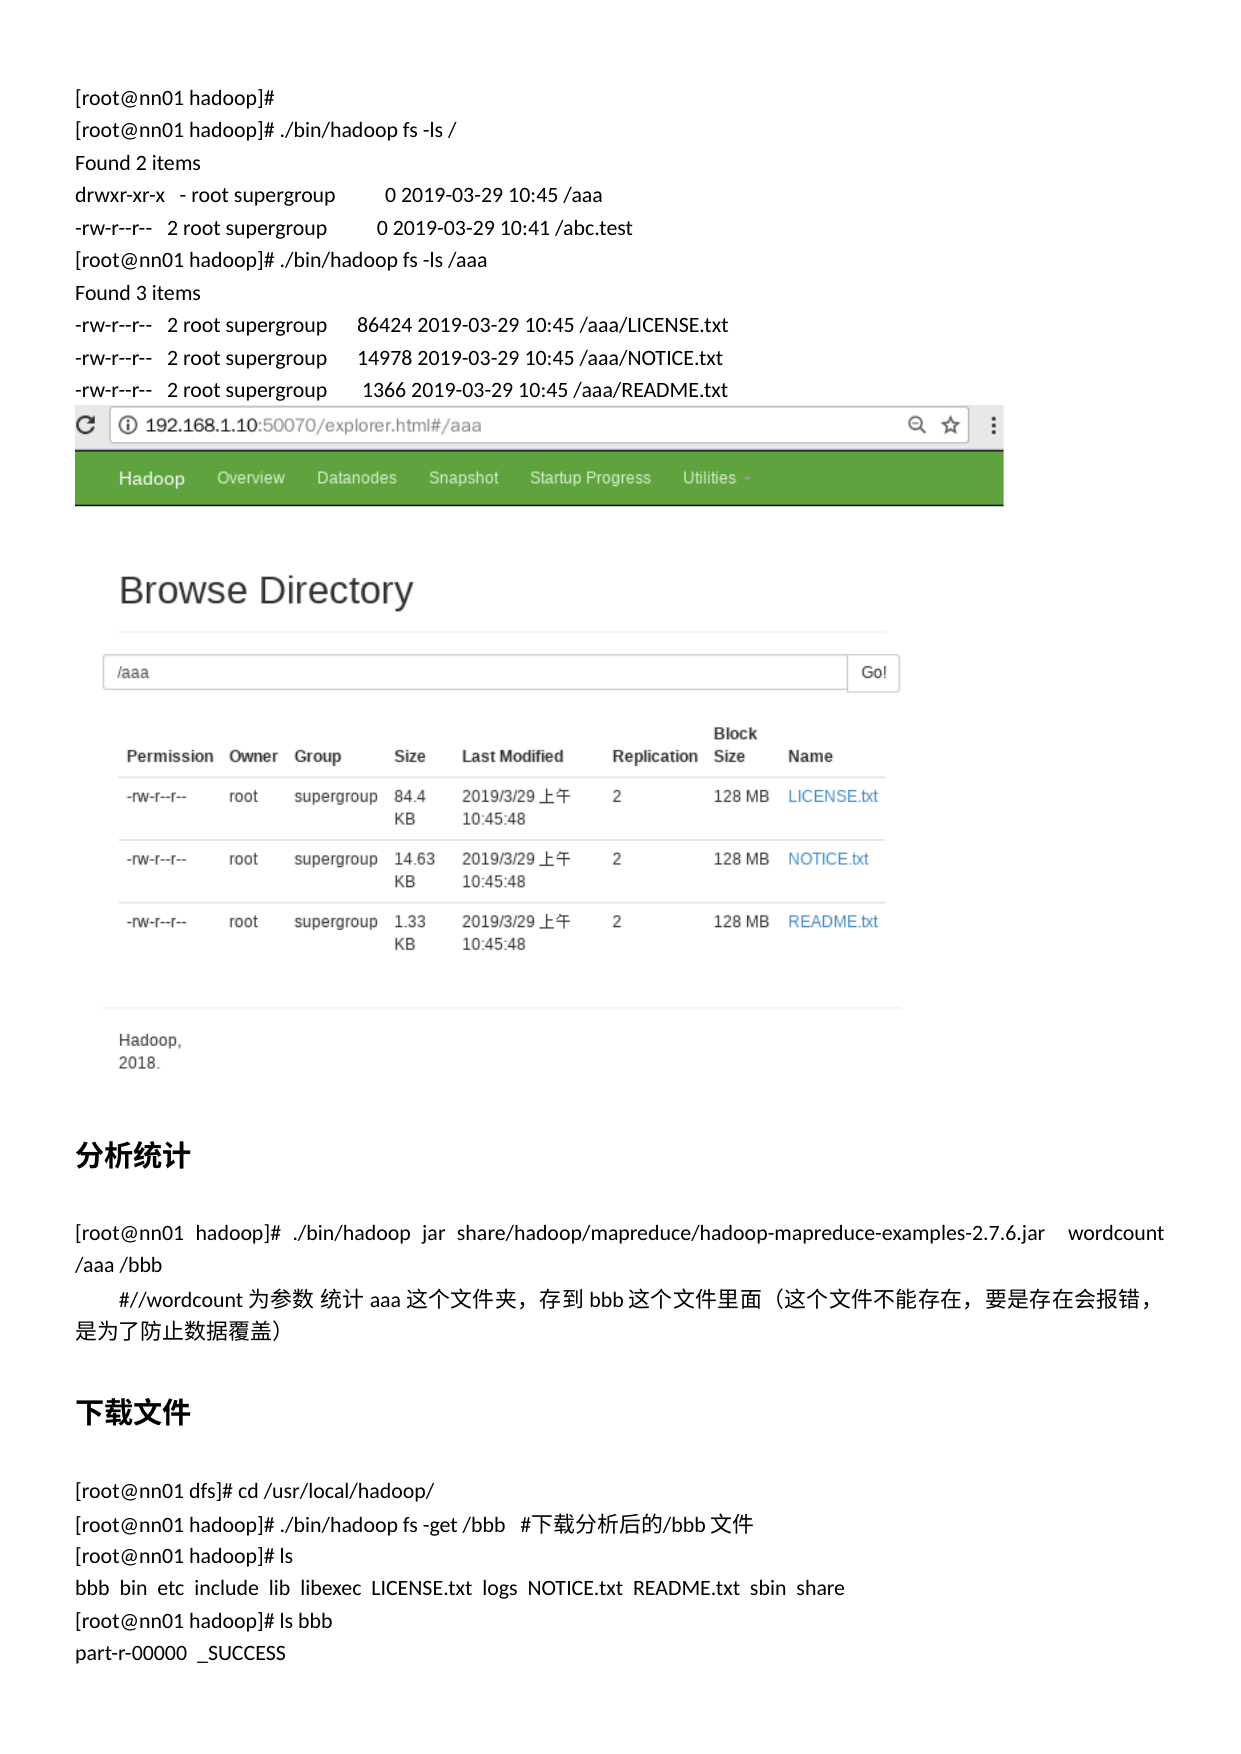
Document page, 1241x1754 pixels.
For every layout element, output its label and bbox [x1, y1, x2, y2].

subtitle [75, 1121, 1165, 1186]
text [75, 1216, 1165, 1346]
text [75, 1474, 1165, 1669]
picture [75, 405, 1004, 1082]
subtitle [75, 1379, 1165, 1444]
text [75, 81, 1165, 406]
